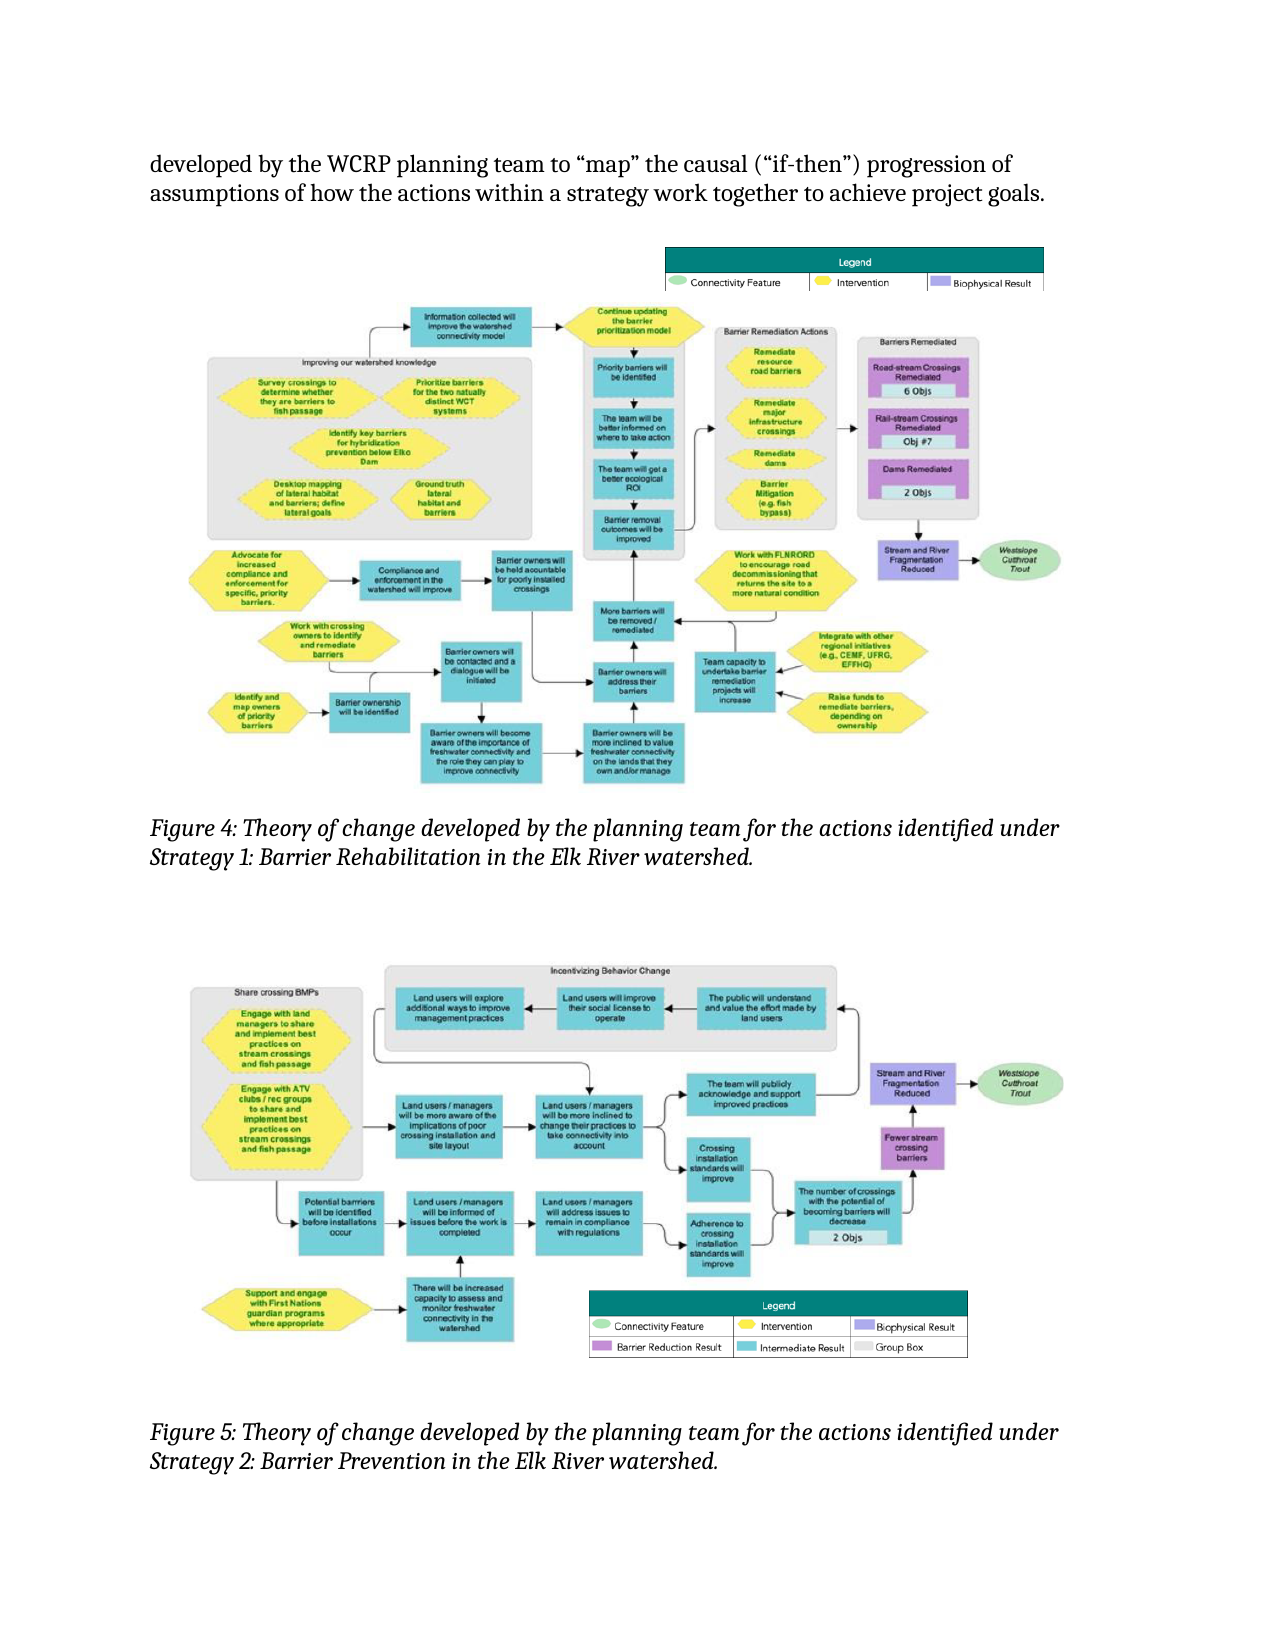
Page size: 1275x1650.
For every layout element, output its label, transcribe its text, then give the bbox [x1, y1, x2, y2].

table_header Figure 4: Theory of change developed by the planning team for the actions identified under Strategy 1: Barrier Rehabilitation in the Elk River watershed. [139, 226, 1114, 884]
picture [188, 950, 1064, 1397]
picture [188, 226, 1064, 794]
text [150, 150, 1125, 207]
table_header Figure 5: Theory of change developed by the planning team for the actions identified under Strategy 2: Barrier Prevention in the Elk River watershed. [139, 950, 1114, 1488]
